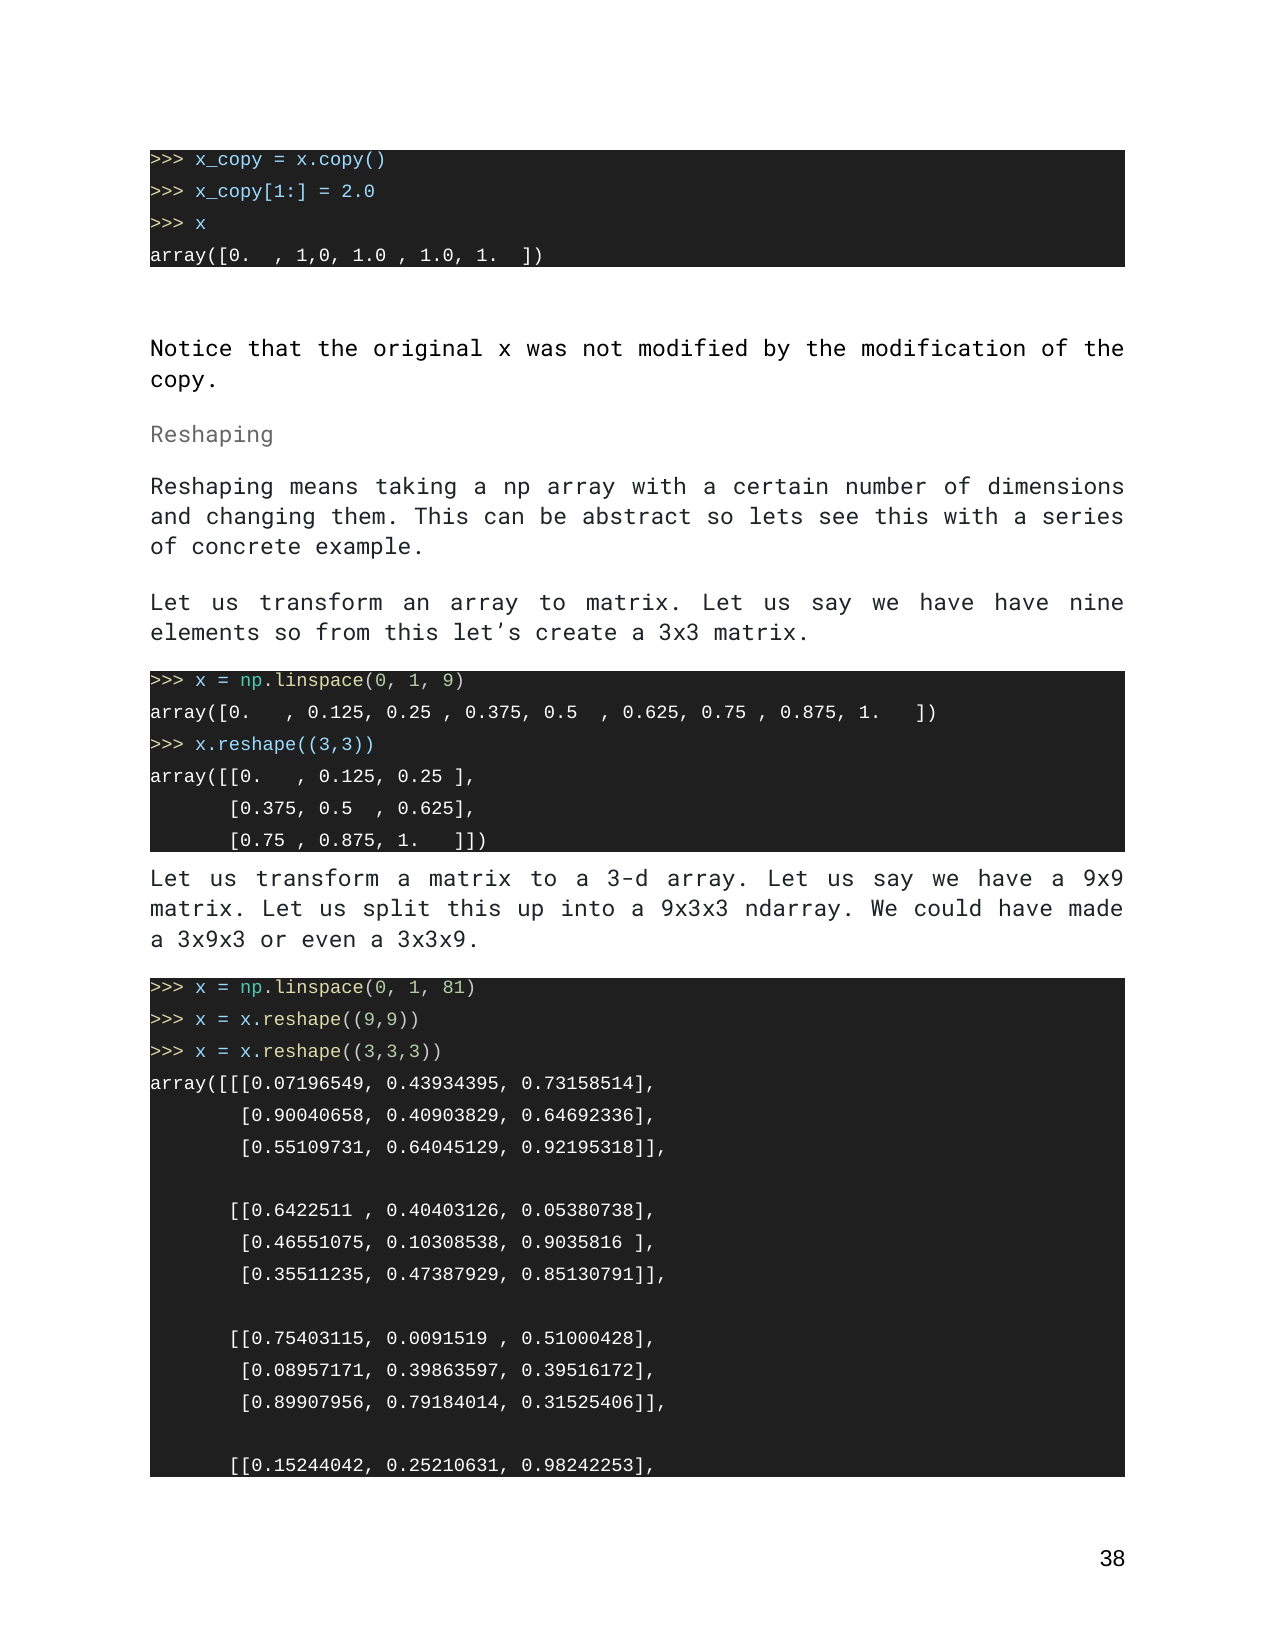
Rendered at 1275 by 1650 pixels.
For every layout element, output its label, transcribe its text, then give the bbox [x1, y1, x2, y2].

text array([0. , 1,0, 1.0 , 1.0, 1. ]) [150, 246, 1125, 267]
text array([0. , 0.125, 0.25 , 0.375, 0.5 , 0.625, 0.75 , 0.875, 1. ]) [150, 703, 1125, 724]
text Let us transform an array to matrix. Let us say we have have nine elements so from this let’s create a 3x3 matrix. [150, 586, 1125, 646]
text >>> x = np.linspace(0, 1, 81) [150, 978, 1125, 999]
text [0.75 , 0.875, 1. ]]) [150, 831, 1125, 852]
text [0.89907956, 0.79184014, 0.31525406]], [150, 1392, 1125, 1414]
text >>> x_copy = x.copy() [150, 150, 1125, 171]
text >>> x = np.linspace(0, 1, 9) [150, 671, 1125, 692]
text [[0.6422511 , 0.40403126, 0.05380738], [150, 1201, 1125, 1222]
text >>> x [150, 214, 1125, 235]
text [0.08957171, 0.39863597, 0.39516172], [150, 1361, 1125, 1382]
text [0.46551075, 0.10308538, 0.9035816 ], [150, 1233, 1125, 1254]
text >>> x = x.reshape((3,3,3)) [150, 1042, 1125, 1063]
text array([[0. , 0.125, 0.25 ], [150, 767, 1125, 788]
text [0.55109731, 0.64045129, 0.92195318]], [150, 1137, 1125, 1159]
text >>> x.reshape((3,3)) [150, 735, 1125, 756]
text >>> x_copy[1:] = 2.0 [150, 182, 1125, 203]
text [[0.75403115, 0.0091519 , 0.51000428], [150, 1329, 1125, 1350]
subtitle Reshaping [150, 418, 1125, 448]
text [0.375, 0.5 , 0.625], [150, 799, 1125, 820]
text >>> x = x.reshape((9,9)) [150, 1010, 1125, 1031]
text Let us transform a matrix to a 3-d array. Let us say we have a 9x9 matrix. Let us split this up into a 9x3x3 ndarray. We could have made a 3x9x3 or even a 3x3x9. [150, 862, 1125, 953]
text Notice that the original x was not modified by the modification of the copy. [150, 333, 1125, 393]
text array([[[0.07196549, 0.43934395, 0.73158514], [150, 1074, 1125, 1095]
text Reshaping means taking a np array with a certain number of dimensions and changing them. This can be abstract so lets see this with a series of concrete example. [150, 470, 1125, 561]
text [0.90040658, 0.40903829, 0.64692336], [150, 1106, 1125, 1127]
text [0.35511235, 0.47387929, 0.85130791]], [150, 1265, 1125, 1286]
text [[0.15244042, 0.25210631, 0.98242253], [150, 1456, 1125, 1477]
